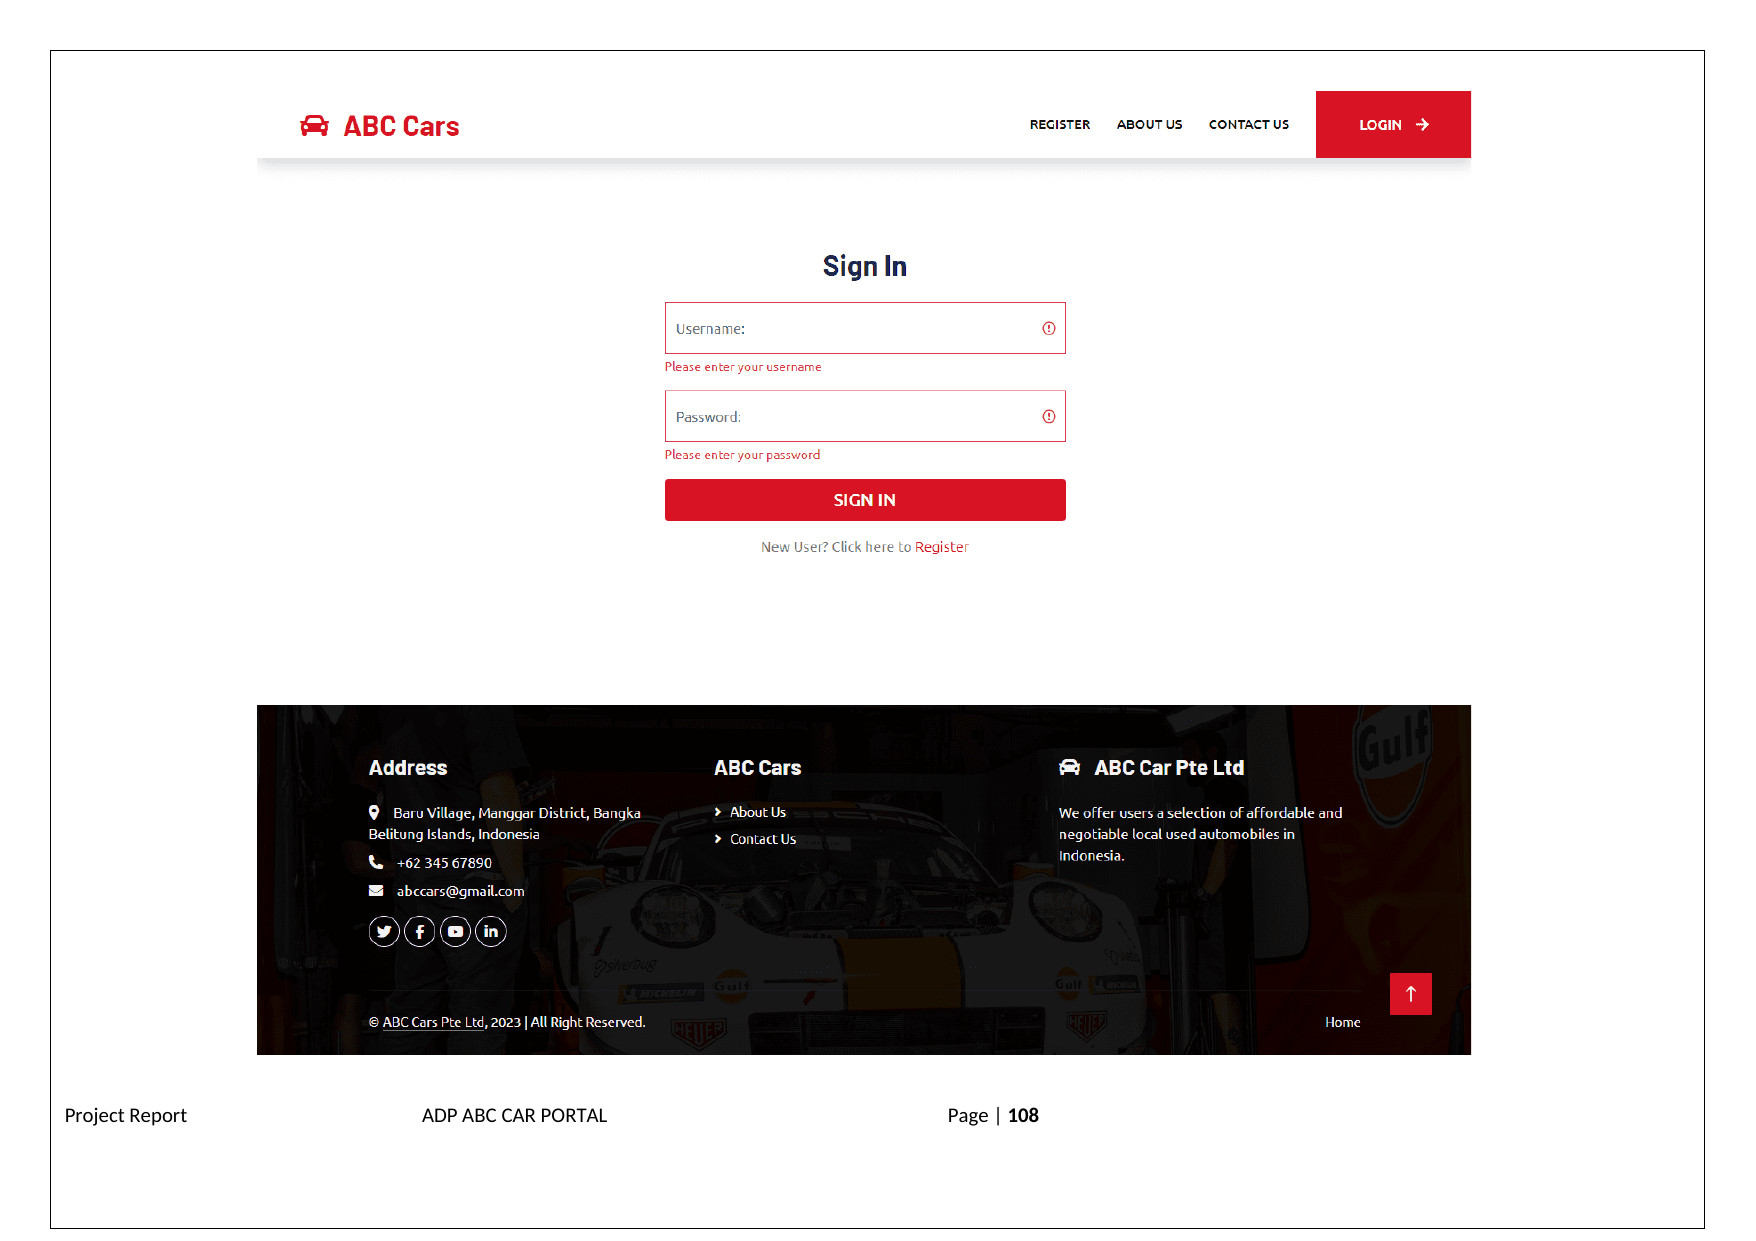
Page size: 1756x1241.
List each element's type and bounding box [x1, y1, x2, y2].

picture [257, 91, 1472, 1055]
